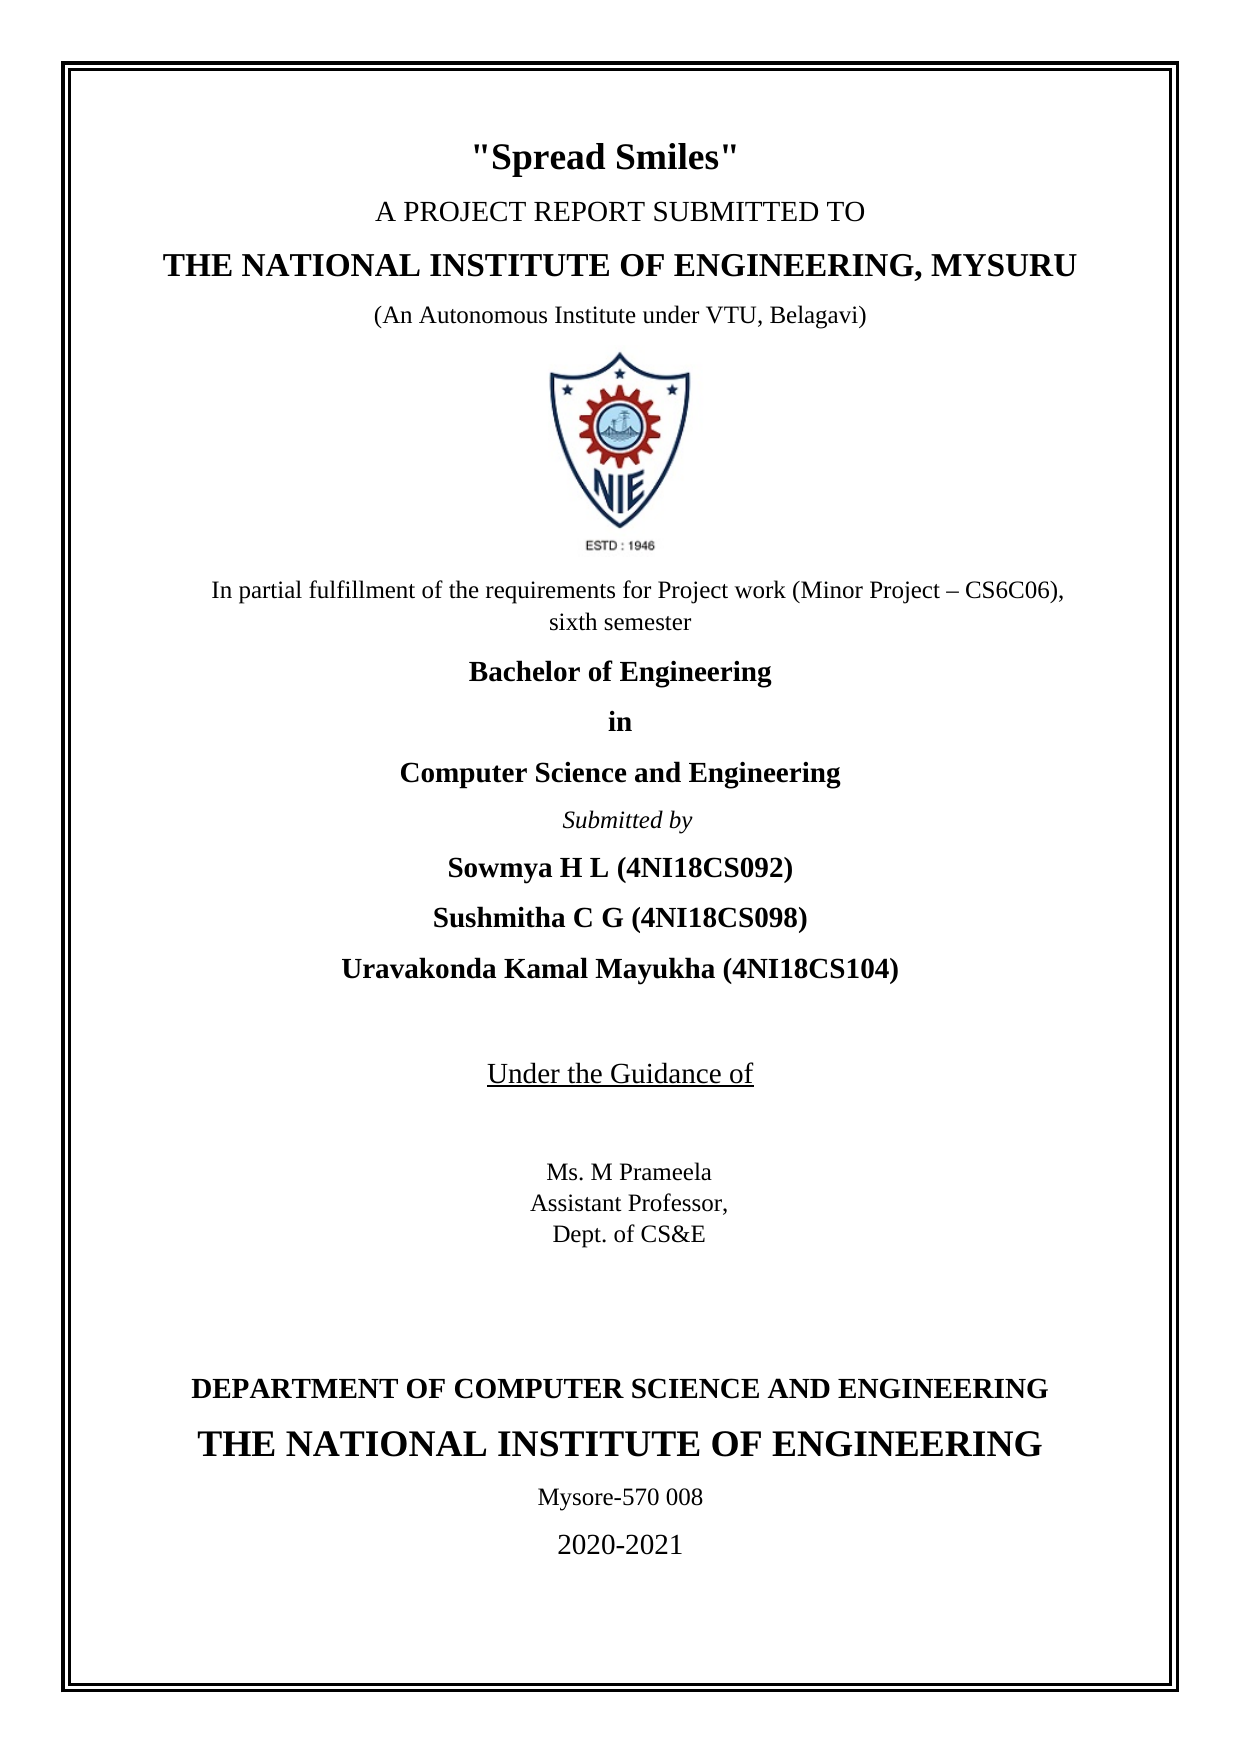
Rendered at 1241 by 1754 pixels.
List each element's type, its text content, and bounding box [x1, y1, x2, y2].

text Sowmya H L (4NI18CS092) [105, 850, 1135, 884]
picture [529, 345, 711, 557]
text Bachelor of Engineering [105, 654, 1135, 688]
text A PROJECT REPORT SUBMITTED TO [105, 194, 1135, 228]
text THE NATIONAL INSTITUTE OF ENGINEERING [105, 1422, 1135, 1465]
text THE NATIONAL INSTITUTE OF ENGINEERING, MYSURU [105, 245, 1135, 283]
text Uravakonda Kamal Mayukha (4NI18CS104) [105, 951, 1135, 984]
text In partial fulfillment of the requirements for Project work (Minor Project – CS6C06), sixth semester [105, 576, 1135, 635]
text Submitted by [105, 805, 1135, 834]
text Mysore-570 008 [105, 1482, 1135, 1510]
text DEPARTMENT OF COMPUTER SCIENCE AND ENGINEERING [105, 1372, 1135, 1405]
text (An Autonomous Institute under VTU, Belagavi) [105, 300, 1135, 328]
text Sushmitha C G (4NI18CS098) [105, 901, 1135, 934]
text in [105, 704, 1135, 738]
text Under the Guidance of [105, 1056, 1135, 1089]
text 2020-2021 [105, 1527, 1135, 1561]
text "Spread Smiles" [75, 135, 1135, 178]
text Computer Science and Engineering [105, 755, 1135, 788]
